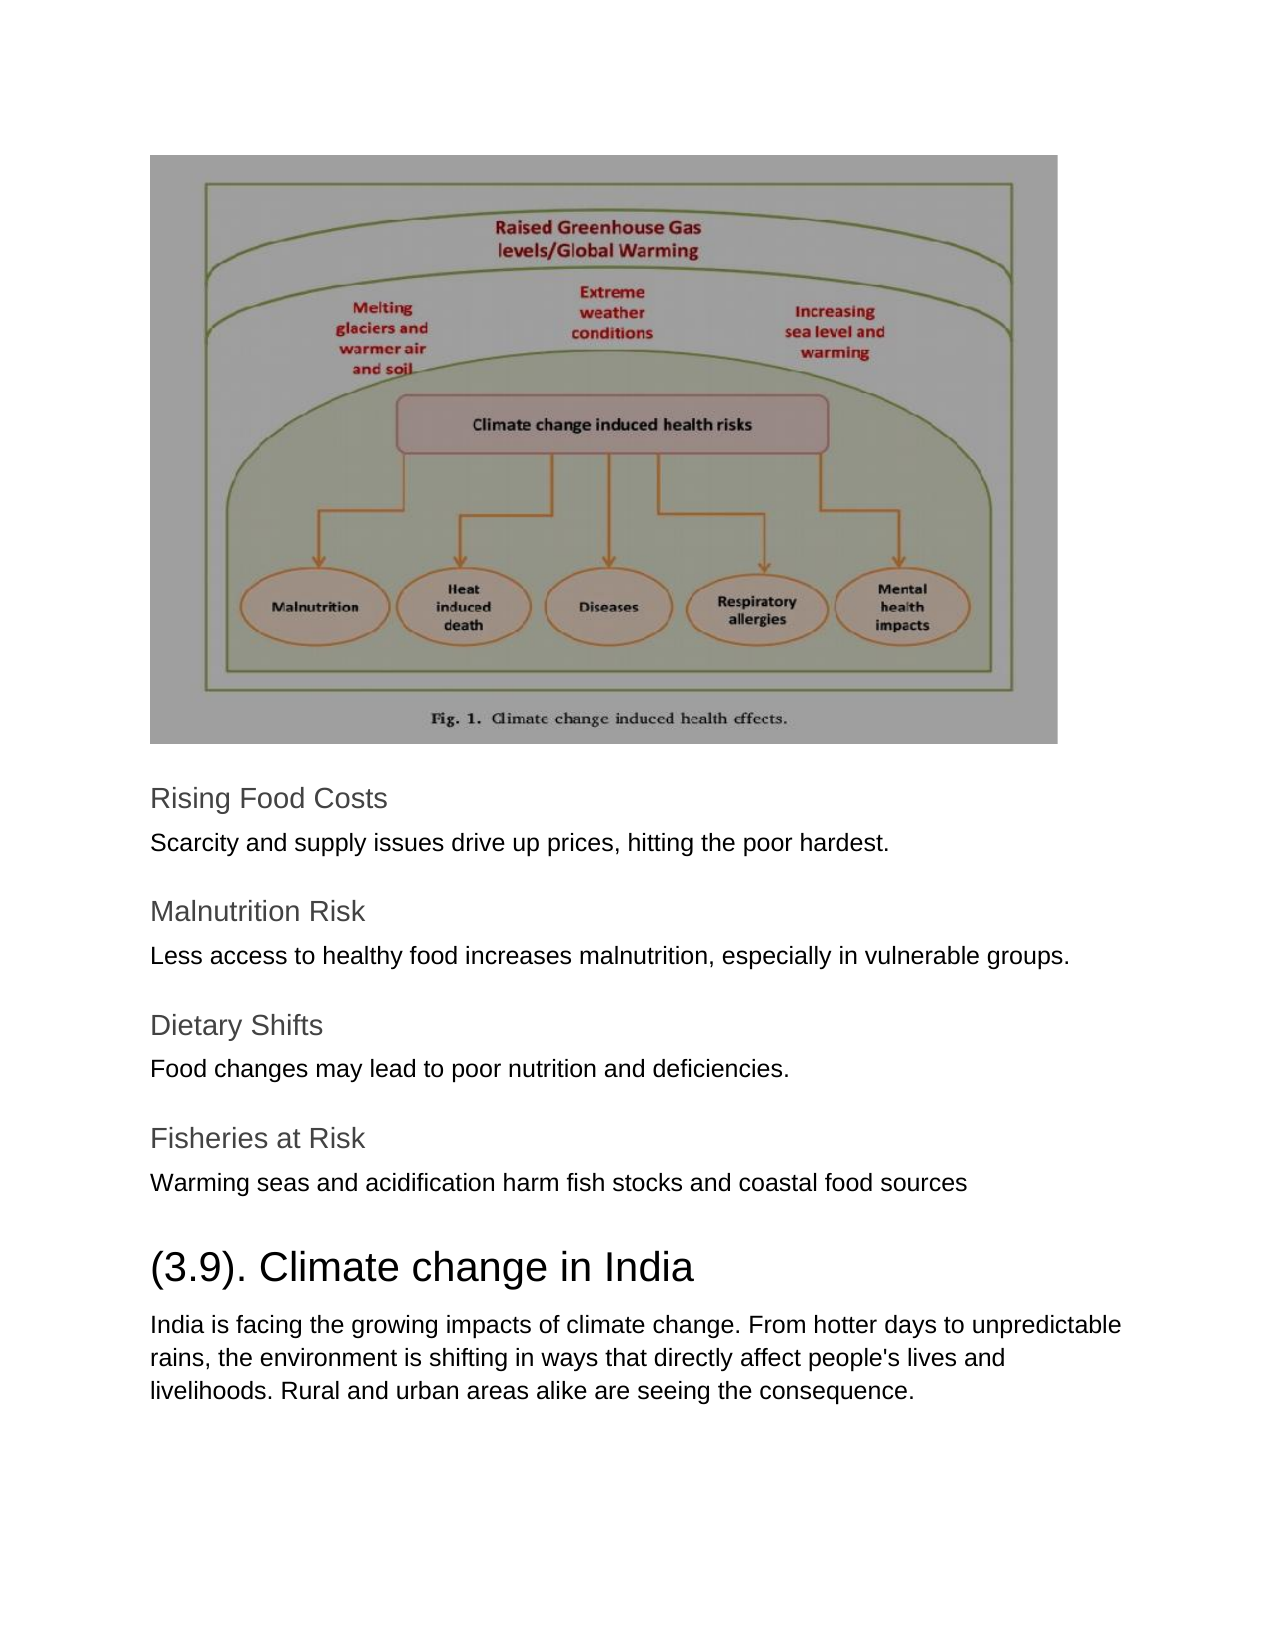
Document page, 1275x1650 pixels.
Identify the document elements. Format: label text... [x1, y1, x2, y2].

subtitle Rising Food Costs [150, 781, 1125, 814]
subtitle (3.9). Climate change in India [150, 1242, 1125, 1290]
subtitle Dietary Shifts [150, 1007, 1125, 1041]
subtitle Malnutrition Risk [150, 894, 1125, 928]
subtitle Fisheries at Risk [150, 1121, 1125, 1154]
text Food changes may lead to poor nutrition and deficiencies. [150, 1054, 1125, 1083]
picture [150, 155, 1058, 744]
text Warming seas and acidification harm fish stocks and coastal food sources [150, 1168, 1125, 1196]
text India is facing the growing impacts of climate change. From hotter days to unpredictable rains, the environment is shifting in ways that directly affect people's lives and livelihoods. Rural and urban areas alike are seeing the consequence. [150, 1310, 1125, 1405]
text Scarcity and supply issues drive up prices, hitting the poor hardest. [150, 828, 1125, 857]
text Less access to healthy food increases malnutrition, especially in vulnerable groups. [150, 941, 1125, 970]
